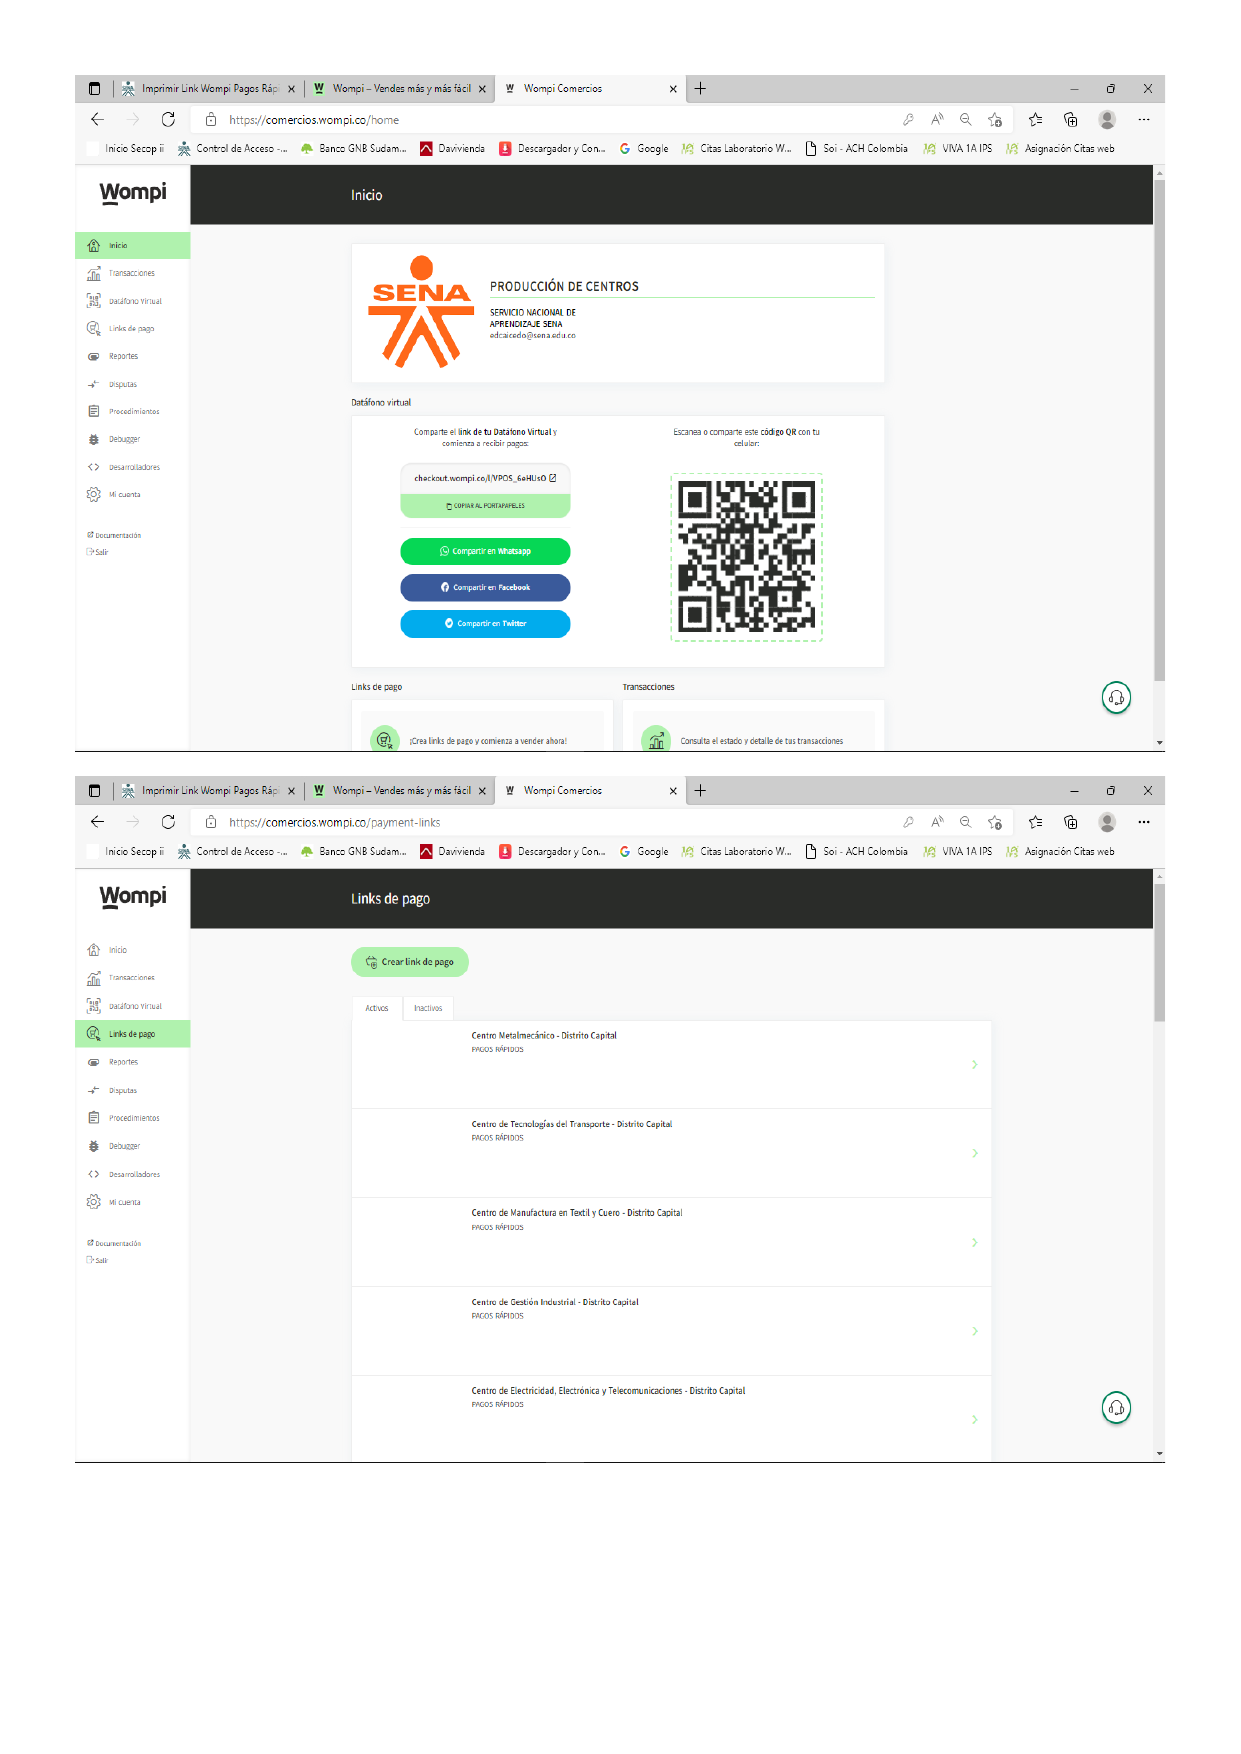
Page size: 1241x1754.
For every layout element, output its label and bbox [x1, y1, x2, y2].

picture [75, 776, 1166, 1463]
picture [75, 75, 1166, 752]
